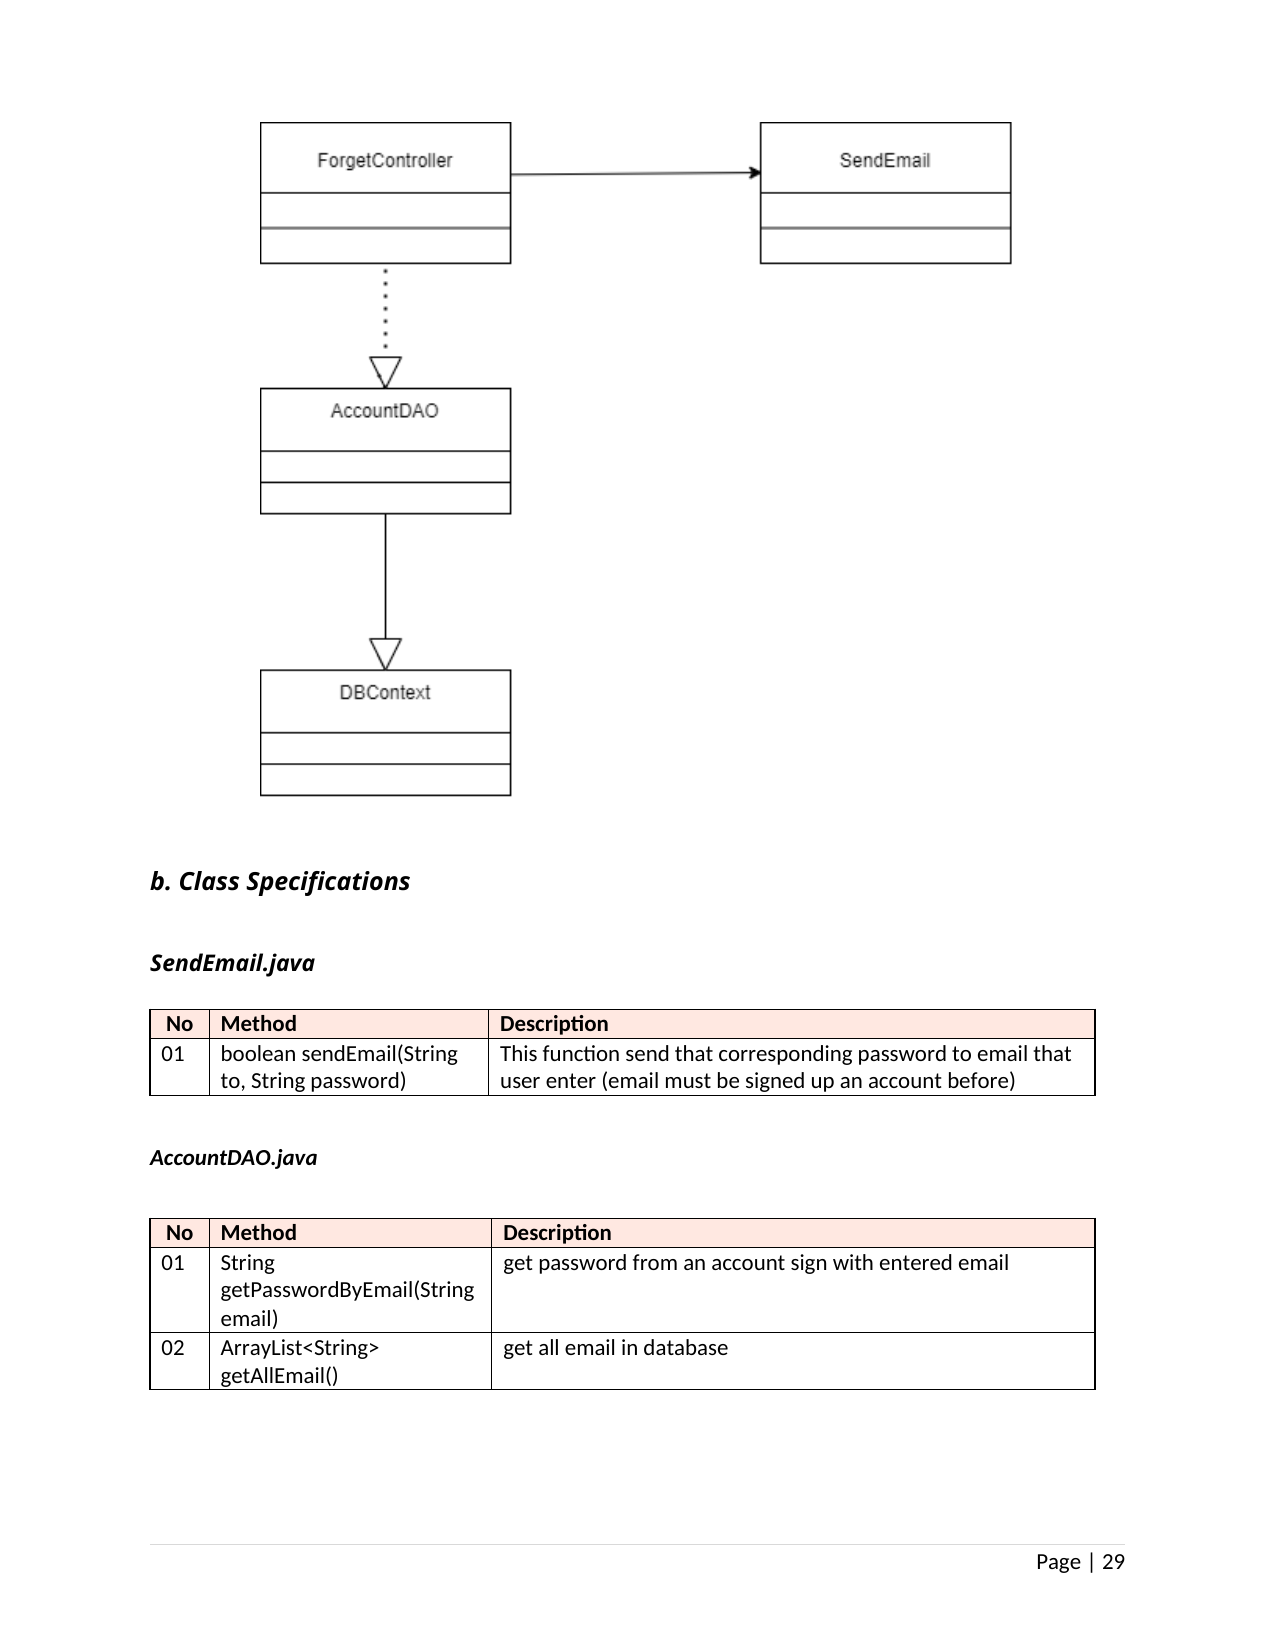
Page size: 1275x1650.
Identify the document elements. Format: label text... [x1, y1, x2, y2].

subtitle b. Class Specifications [150, 863, 1125, 897]
table_cell get all email in database [492, 1333, 1094, 1389]
table_cell boolean sendEmail(String to, String password) [210, 1039, 488, 1095]
table_cell get password from an account sign with entered email [492, 1248, 1094, 1332]
table_header Method [210, 1219, 491, 1247]
table_cell String getPasswordByEmail(String email) [210, 1248, 491, 1332]
table_cell 01 [151, 1039, 209, 1095]
table_cell 02 [151, 1333, 209, 1389]
table_cell ArrayList<String> getAllEmail() [210, 1333, 491, 1389]
table_header Description [492, 1219, 1094, 1247]
table_header No [151, 1010, 209, 1038]
table_cell This function send that corresponding password to email that user enter (email must be signed up an account before) [489, 1039, 1094, 1095]
table_header Method [210, 1010, 488, 1038]
text AccountDAO.java [150, 1143, 1125, 1171]
table_cell 01 [151, 1248, 209, 1332]
table_header No [151, 1219, 209, 1247]
table_header Description [489, 1010, 1094, 1038]
picture [260, 122, 1015, 798]
